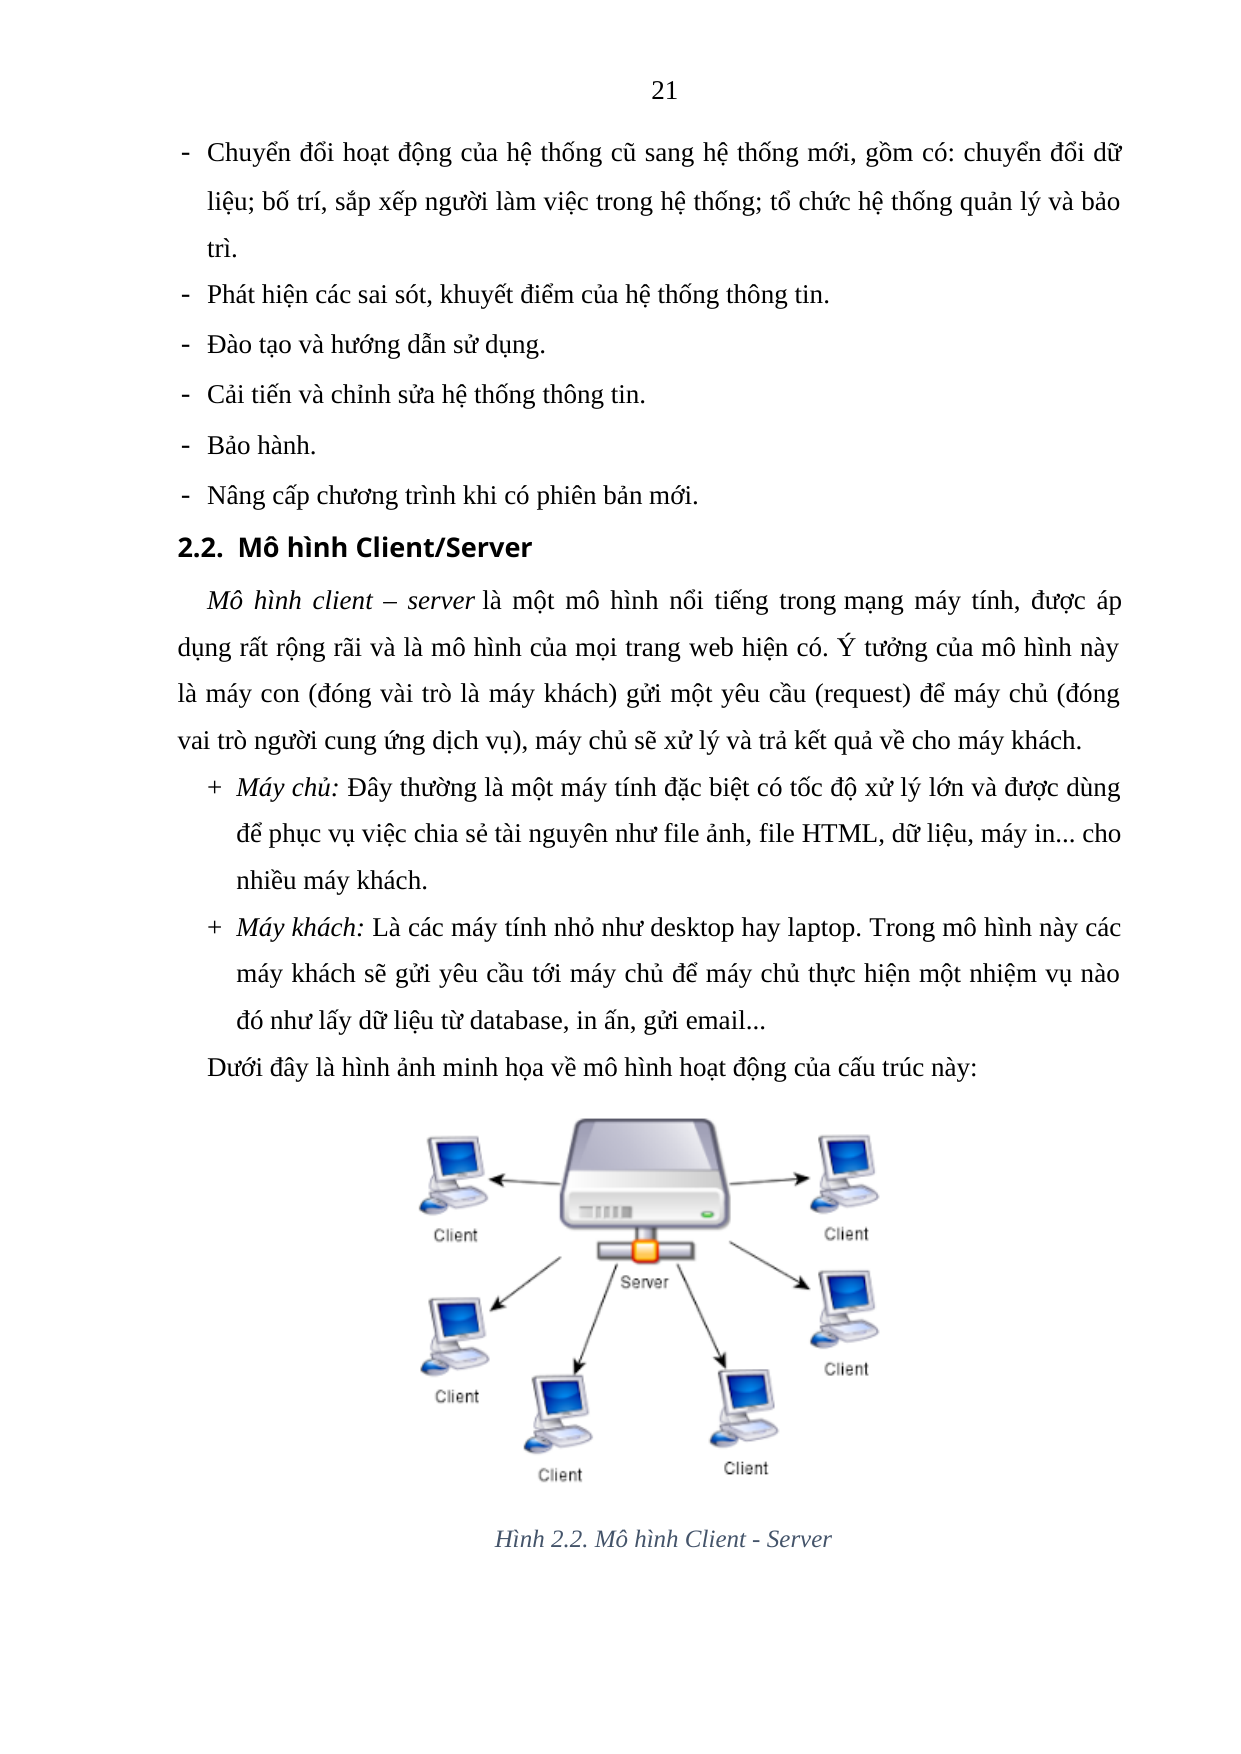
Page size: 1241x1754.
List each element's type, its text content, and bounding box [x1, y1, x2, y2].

list Máy chủ: Đây thường là một máy tính đặc biệt có tốc độ xử lý lớn và được dùng để phục vụ việc chia sẻ tài nguyên như file ảnh, file HTML, dữ liệu, máy in... cho nhiều máy khách. [207, 771, 1122, 895]
list Đào tạo và hướng dẫn sử dụng. [177, 328, 1122, 362]
subtitle Mô hình Client/Server [177, 529, 1122, 566]
list Máy khách: Là các máy tính nhỏ như desktop hay laptop. Trong mô hình này các máy khách sẽ gửi yêu cầu tới máy chủ để máy chủ thực hiện một nhiệm vụ nào đó như lấy dữ liệu từ database, in ấn, gửi email... [207, 911, 1122, 1035]
list Nâng cấp chương trình khi có phiên bản mới. [177, 479, 1122, 512]
list Phát hiện các sai sót, khuyết điểm của hệ thống thông tin. [177, 278, 1122, 312]
list Cải tiến và chỉnh sửa hệ thống thông tin. [177, 379, 1122, 412]
picture [399, 1097, 900, 1509]
list Bảo hành. [177, 429, 1122, 462]
list Chuyển đổi hoạt động của hệ thống cũ sang hệ thống mới, gồm có: chuyển đổi dữ liệu; bố trí, sắp xếp người làm việc trong hệ thống; tổ chức hệ thống quản lý và bảo trì. [177, 136, 1122, 263]
text Mô hình client – server là một mô hình nổi tiếng trong mạng máy tính, được áp dụng rất rộng rãi và là mô hình của mọi trang web hiện có. Ý tưởng của mô hình này là máy con (đóng vài trò là máy khách) gửi một yêu cầu (request) để máy chủ (đóng vai trò người cung ứng dịch vụ), máy chủ sẽ xử lý và trả kết quả về cho máy khách. [177, 584, 1122, 755]
text Dưới đây là hình ảnh minh họa về mô hình hoạt động của cấu trúc này: [177, 1051, 1122, 1082]
